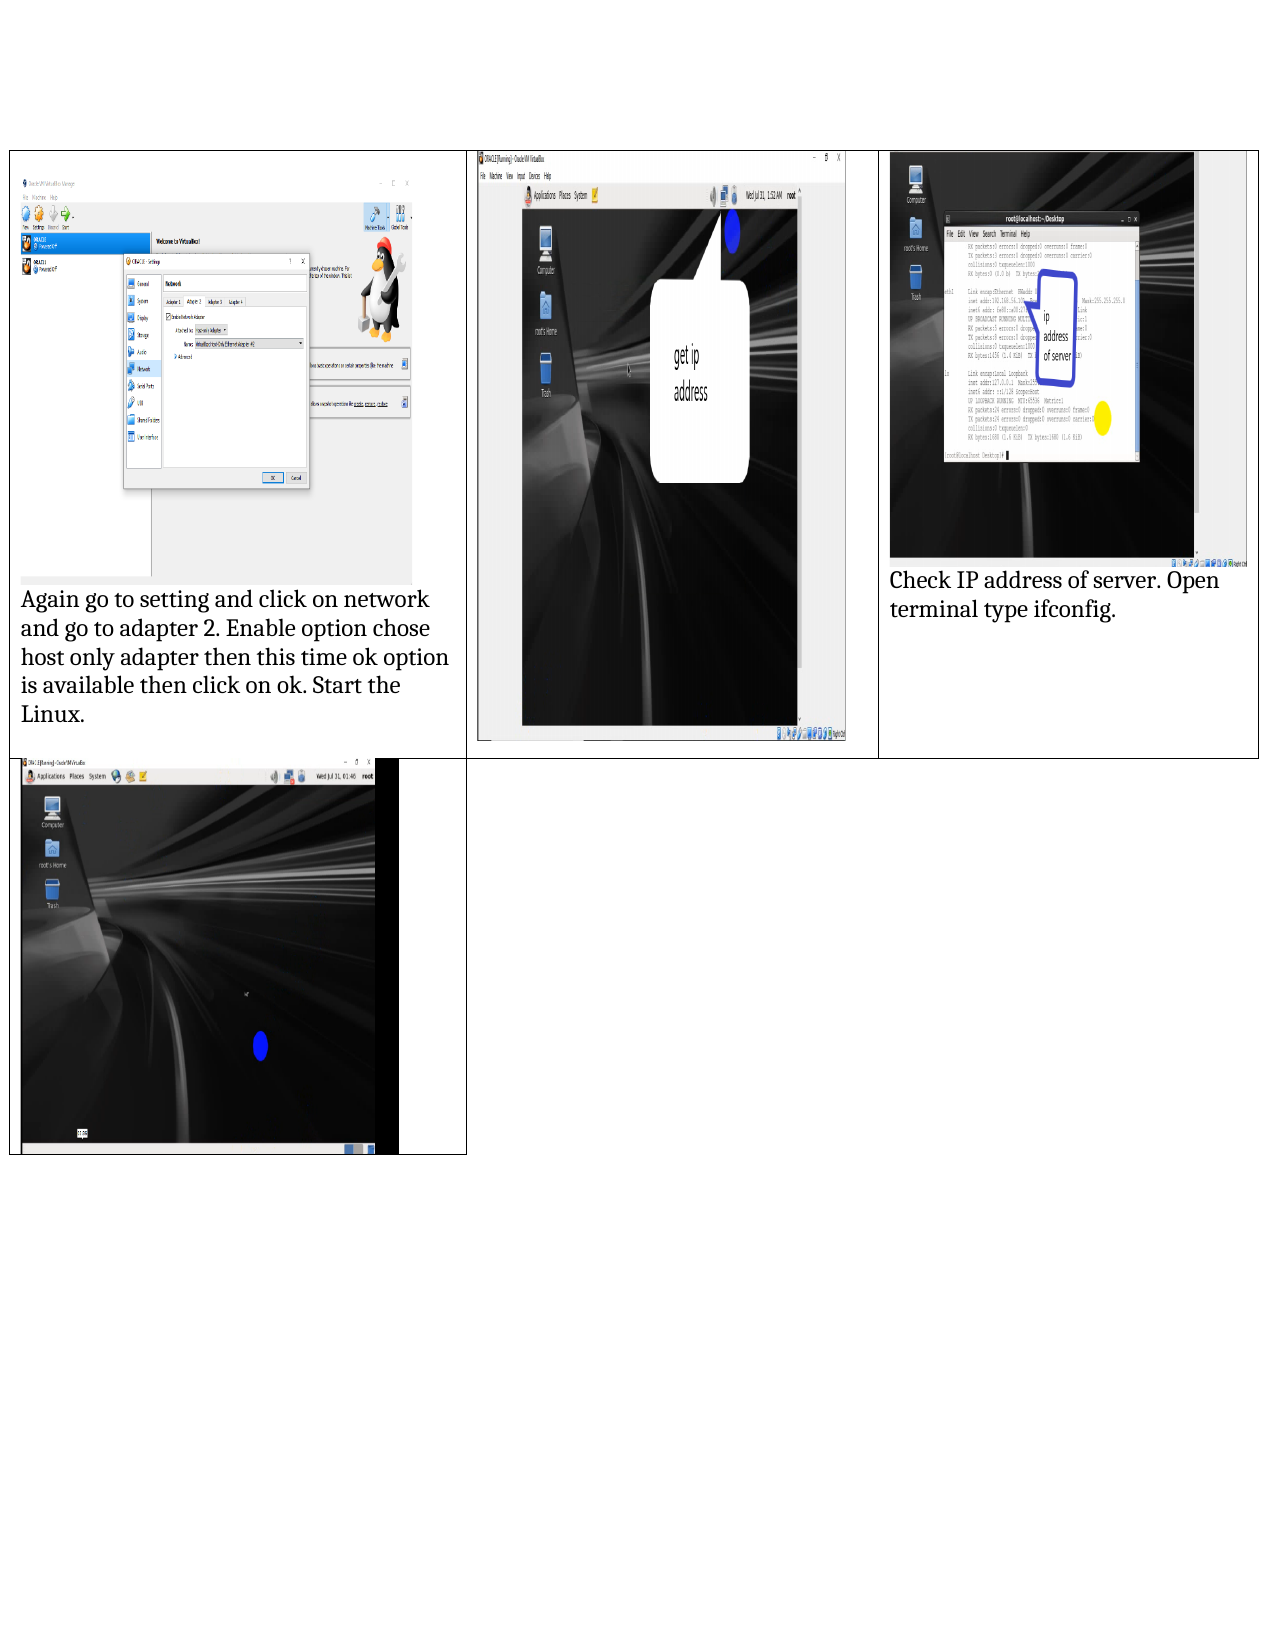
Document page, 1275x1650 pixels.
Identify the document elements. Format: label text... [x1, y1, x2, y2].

table_cell Check IP address of server. Open terminal type ifconfig. [879, 151, 1258, 757]
picture [477, 151, 846, 741]
picture [20, 758, 399, 1154]
picture [889, 151, 1247, 567]
table_cell Again go to setting and click on network and go to adapter 2. Enable option chose host only adapter then this time ok option is available then click on ok. Start the Linux. [10, 151, 466, 757]
table_cell [10, 759, 20, 1154]
table_cell [399, 759, 466, 1154]
picture [20, 179, 413, 585]
table_cell [467, 151, 878, 757]
